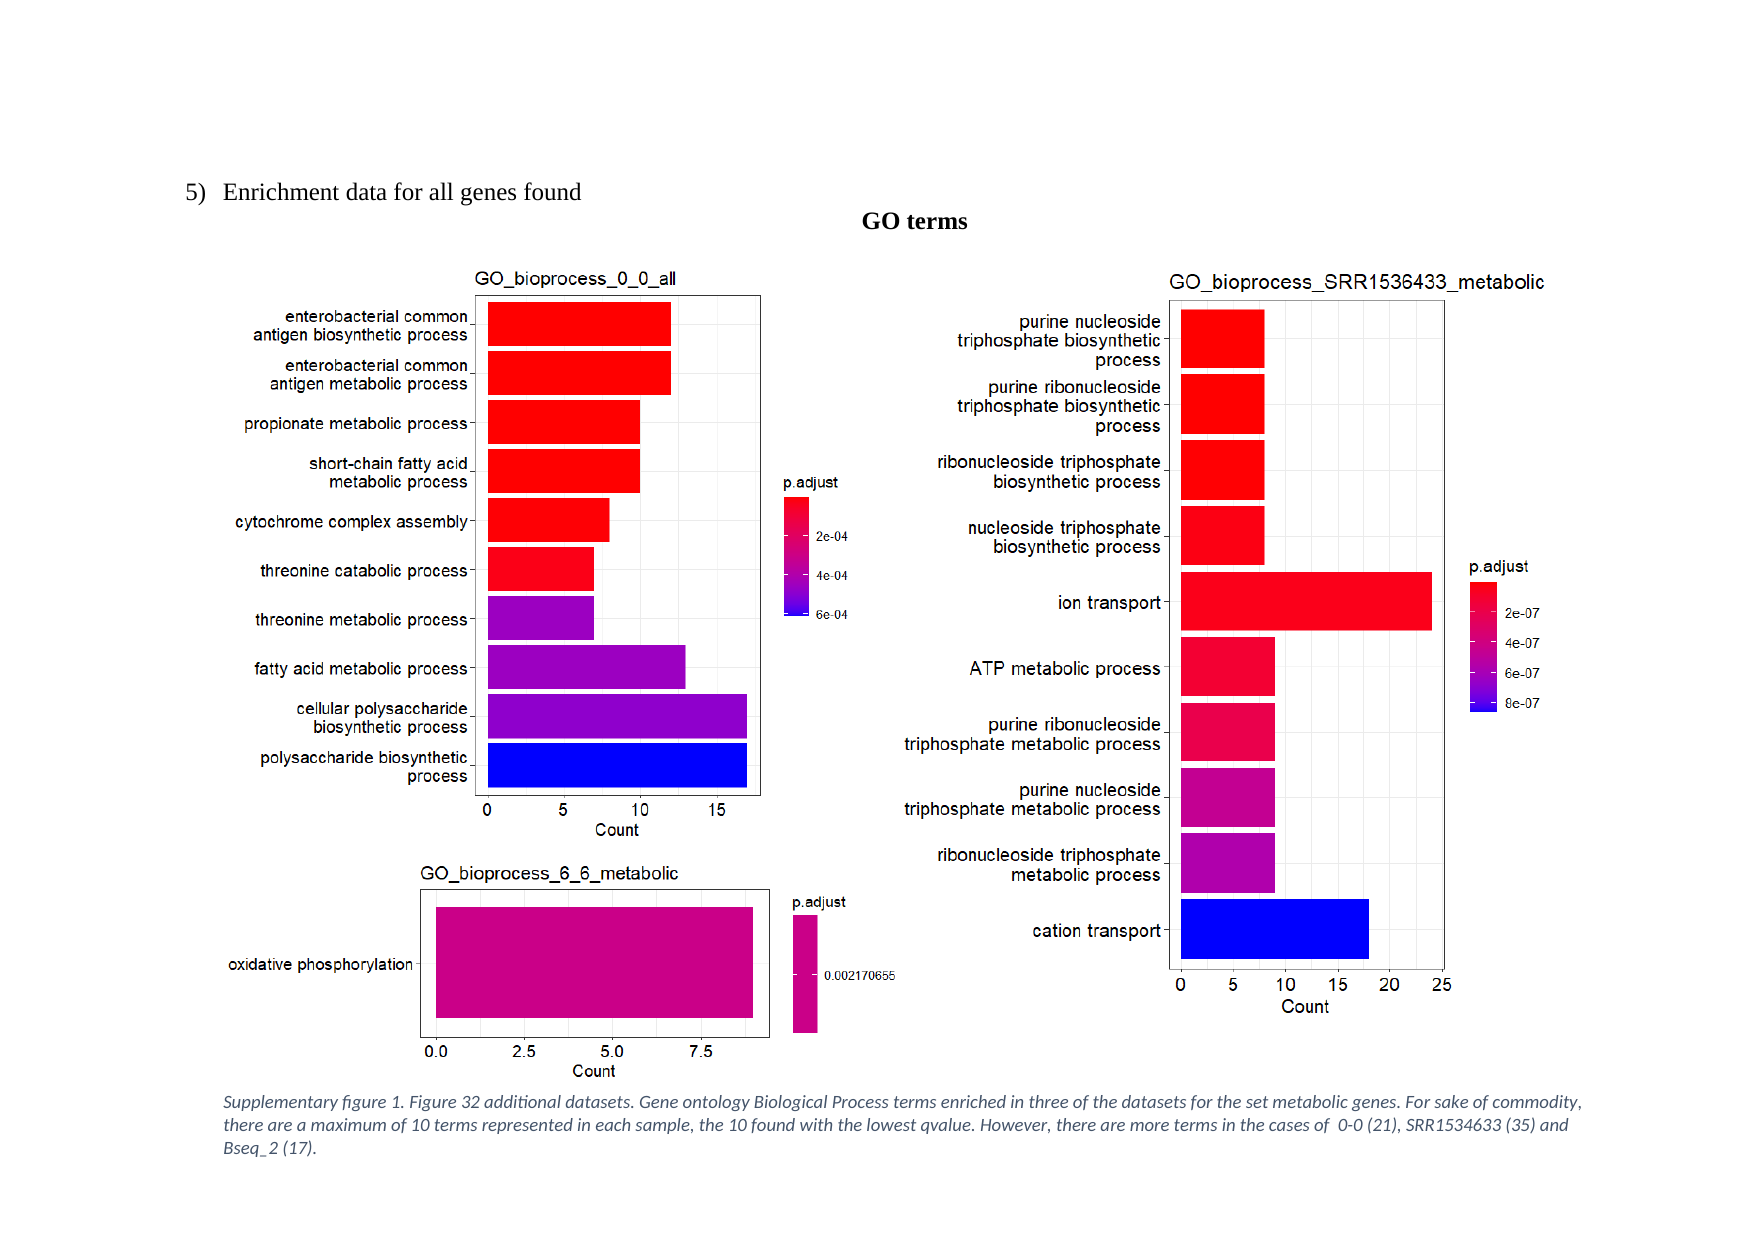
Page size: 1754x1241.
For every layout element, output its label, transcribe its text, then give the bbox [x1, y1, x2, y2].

list GO terms [223, 206, 1606, 235]
list Enrichment data for all genes found [185, 177, 1606, 206]
picture [220, 264, 1557, 1087]
picture [227, 262, 864, 846]
